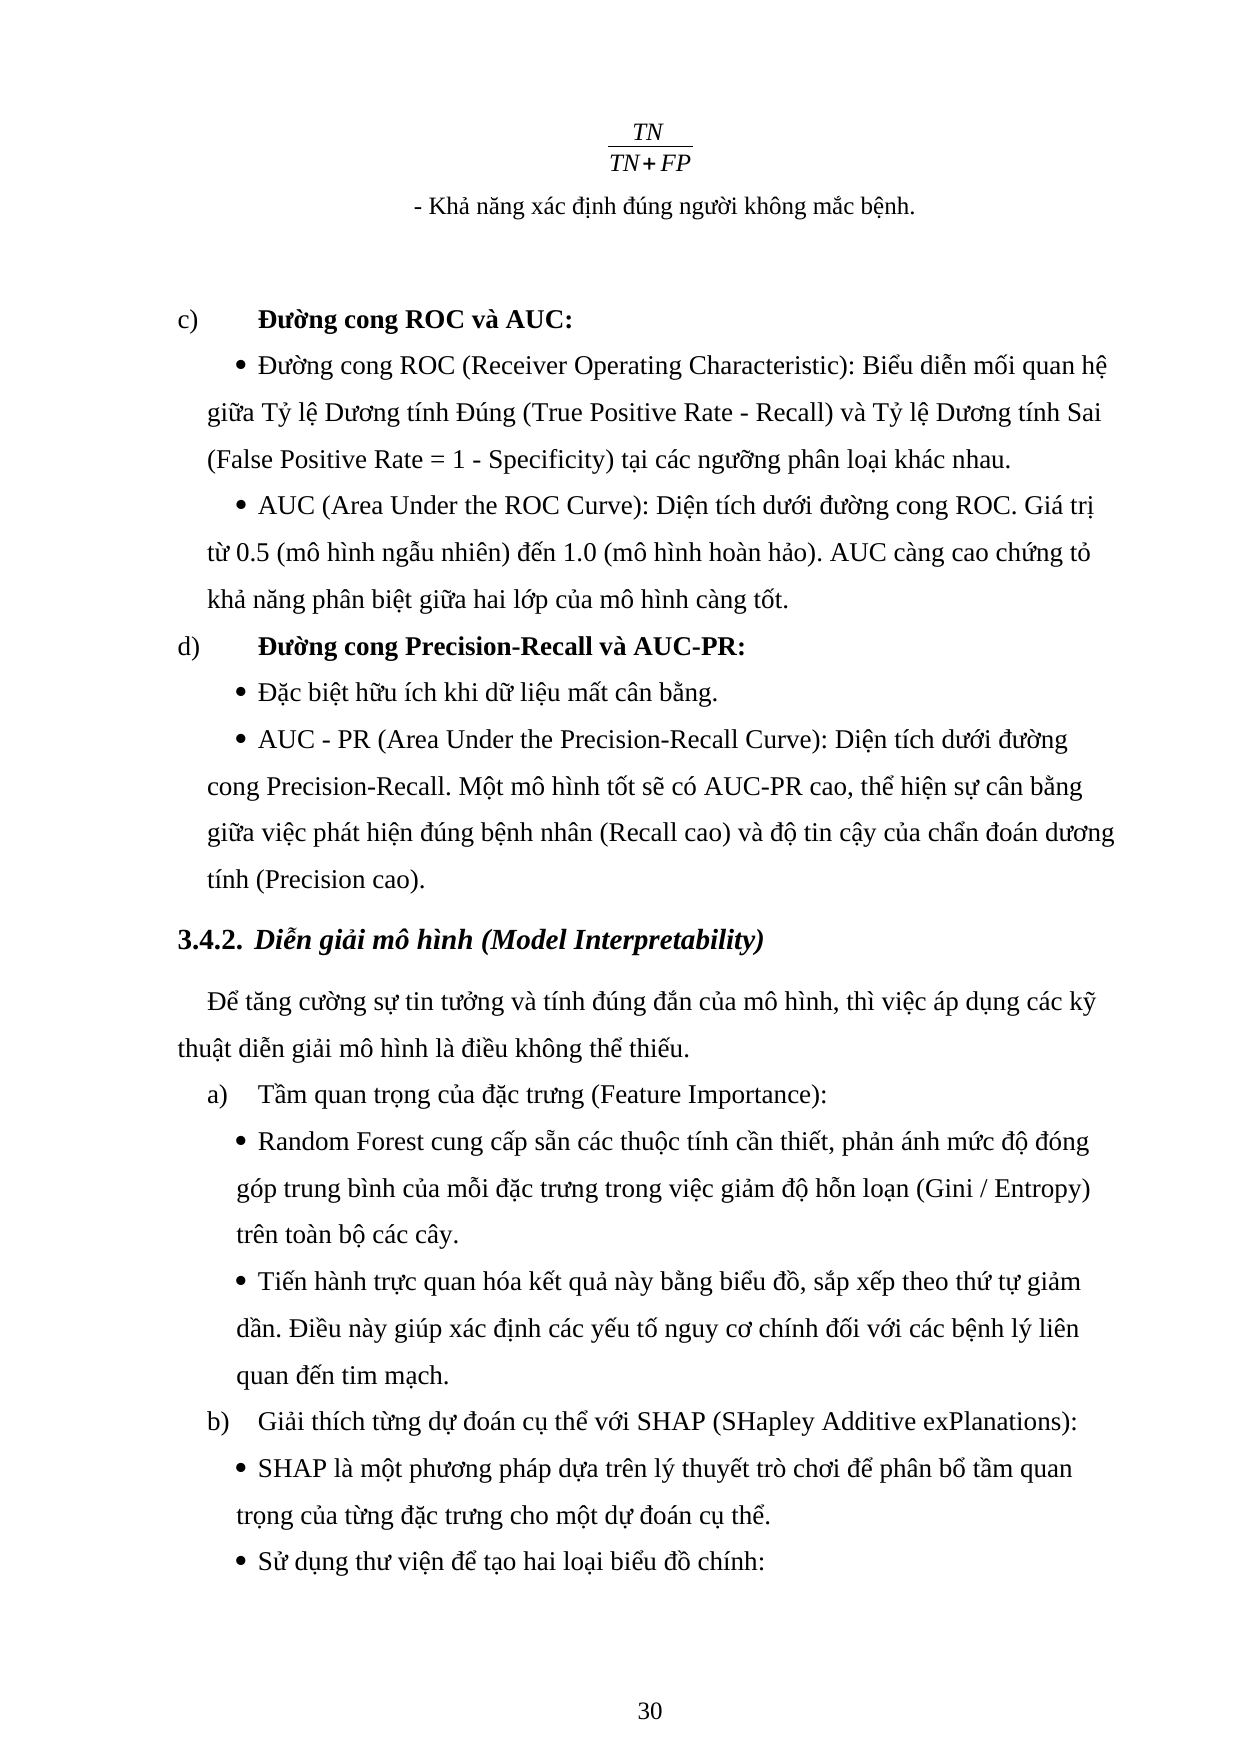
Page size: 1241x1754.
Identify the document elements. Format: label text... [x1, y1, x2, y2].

list Random Forest cung cấp sẵn các thuộc tính cần thiết, phản ánh mức độ đóng góp trung bình của mỗi đặc trưng trong việc giảm độ hỗn loạn (Gini / Entropy) trên toàn bộ các cây. [236, 1125, 1122, 1250]
list Tiến hành trực quan hóa kết quả này bằng biểu đồ, sắp xếp theo thứ tự giảm dần. Điều này giúp xác định các yếu tố nguy cơ chính đối với các bệnh lý liên quan đến tim mạch. [236, 1265, 1122, 1390]
list Đường cong ROC và AUC: [177, 303, 1122, 334]
list Đường cong Precision-Recall và AUC-PR: [177, 629, 1122, 661]
list Giải thích từng dự đoán cụ thể với SHAP (SHapley Additive exPlanations): [207, 1405, 1122, 1437]
list Đường cong ROC (Receiver Operating Characteristic): Biểu diễn mối quan hệ giữa Tỷ lệ Dương tính Đúng (True Positive Rate - Recall) và Tỷ lệ Dương tính Sai (False Positive Rate = 1 - Specificity) tại các ngưỡng phân loại khác nhau. [207, 349, 1122, 474]
list Đặc biệt hữu ích khi dữ liệu mất cân bằng. [207, 676, 1122, 707]
text - Khả năng xác định đúng người không mắc bệnh. [177, 191, 1122, 220]
list SHAP là một phương pháp dựa trên lý thuyết trò chơi để phân bổ tầm quan trọng của từng đặc trưng cho một dự đoán cụ thể. [236, 1452, 1122, 1530]
list Sử dụng thư viện để tạo hai loại biểu đồ chính: [236, 1546, 1122, 1577]
subtitle Diễn giải mô hình (Model Interpretability) [177, 922, 1122, 956]
text Để tăng cường sự tin tưởng và tính đúng đắn của mô hình, thì việc áp dụng các kỹ thuật diễn giải mô hình là điều không thể thiếu. [177, 985, 1122, 1063]
list AUC (Area Under the ROC Curve): Diện tích dưới đường cong ROC. Giá trị từ 0.5 (mô hình ngẫu nhiên) đến 1.0 (mô hình hoàn hảo). AUC càng cao chứng tỏ khả năng phân biệt giữa hai lớp của mô hình càng tốt. [207, 489, 1122, 614]
list Tầm quan trọng của đặc trưng (Feature Importance): [207, 1078, 1122, 1110]
list AUC - PR (Area Under the Precision-Recall Curve): Diện tích dưới đường cong Precision-Recall. Một mô hình tốt sẽ có AUC-PR cao, thể hiện sự cân bằng giữa việc phát hiện đúng bệnh nhân (Recall cao) và độ tin cậy của chẩn đoán dương tính (Precision cao). [207, 723, 1122, 894]
